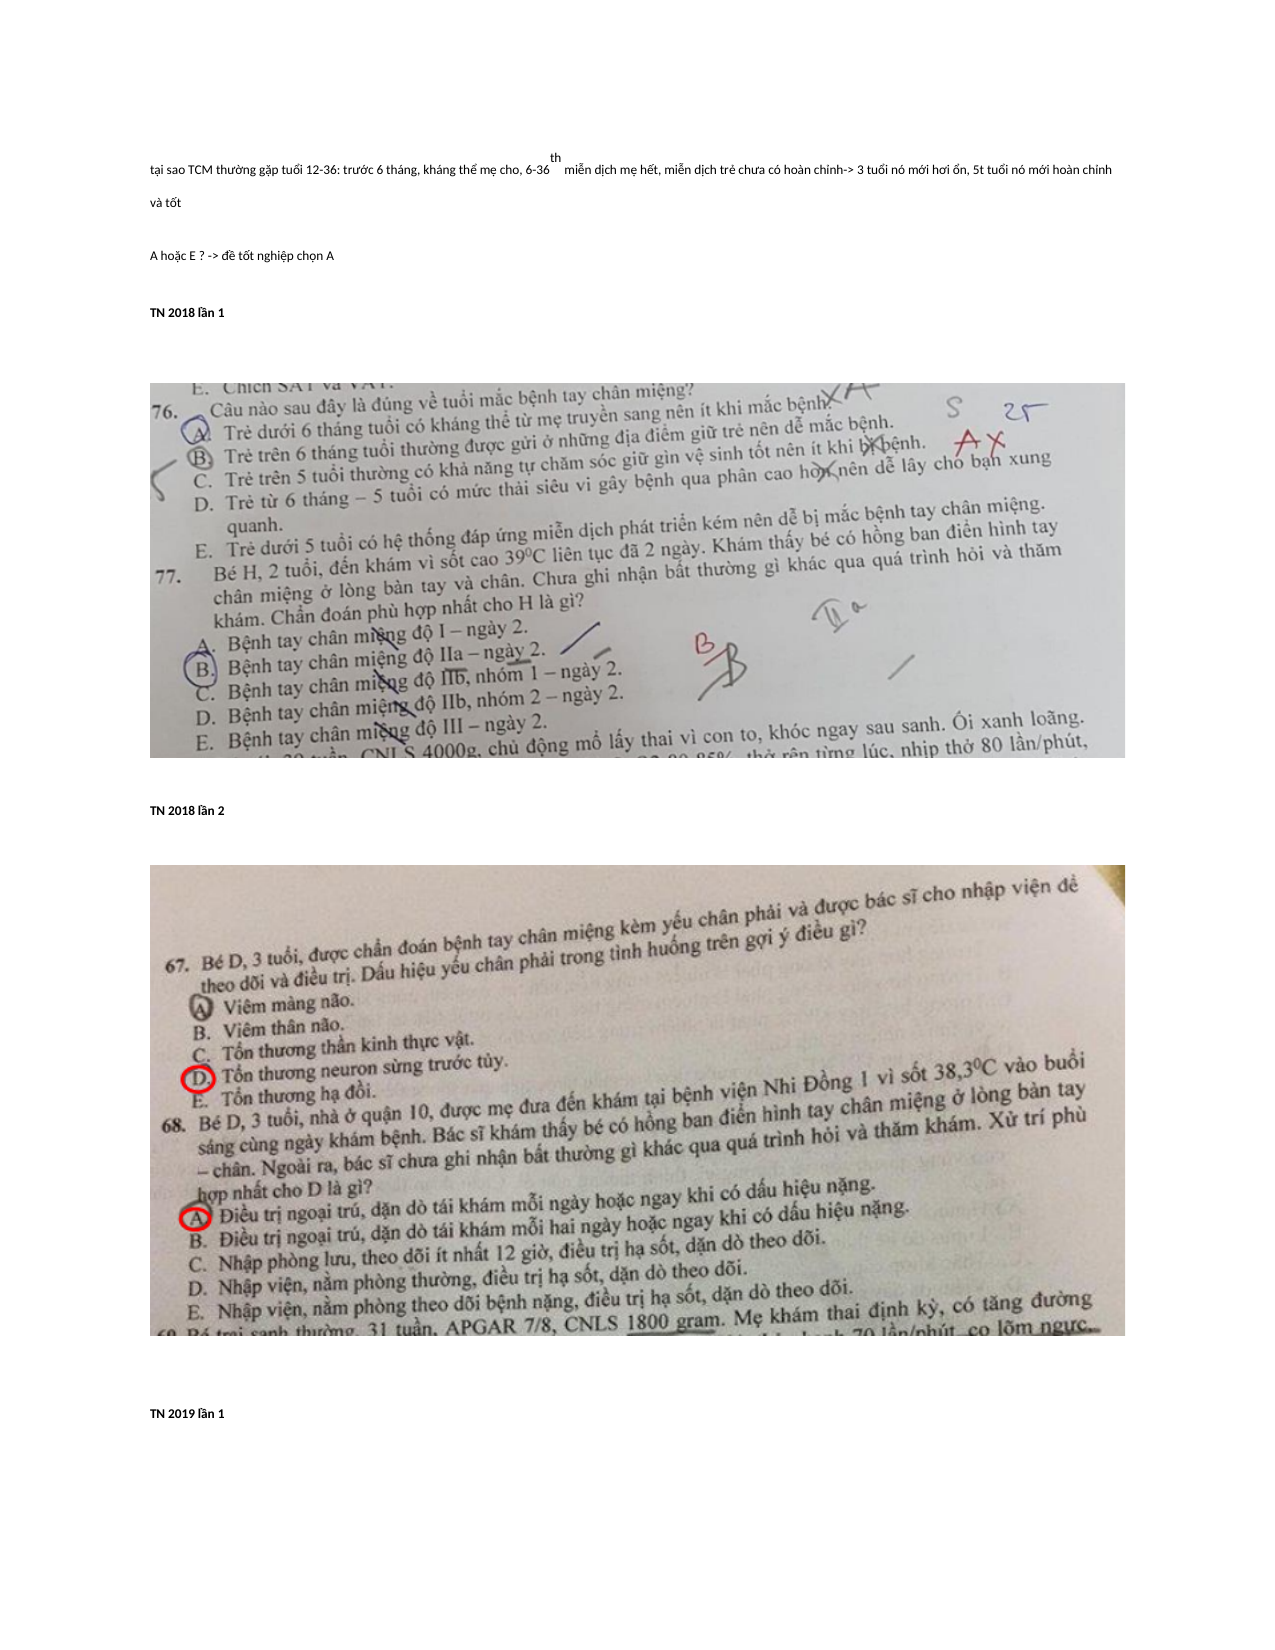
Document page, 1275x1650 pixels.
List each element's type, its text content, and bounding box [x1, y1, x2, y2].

picture [150, 865, 1125, 1336]
picture [150, 383, 1125, 758]
subtitle TN 2018 lần 2 [150, 758, 1125, 819]
text tại sao TCM thường gặp tuổi 12-36: trước 6 tháng, kháng thể mẹ cho, 6-36th miễn dịch mẹ hết, miễn dịch trẻ chưa có hoàn chỉnh-> 3 tuổi nó mới hơi ổn, 5t tuổi nó mới hoàn chỉnh và tốt [150, 150, 1125, 210]
subtitle TN 2018 lần 1 [150, 292, 1125, 320]
subtitle TN 2019 lần 1 [150, 1393, 1125, 1422]
